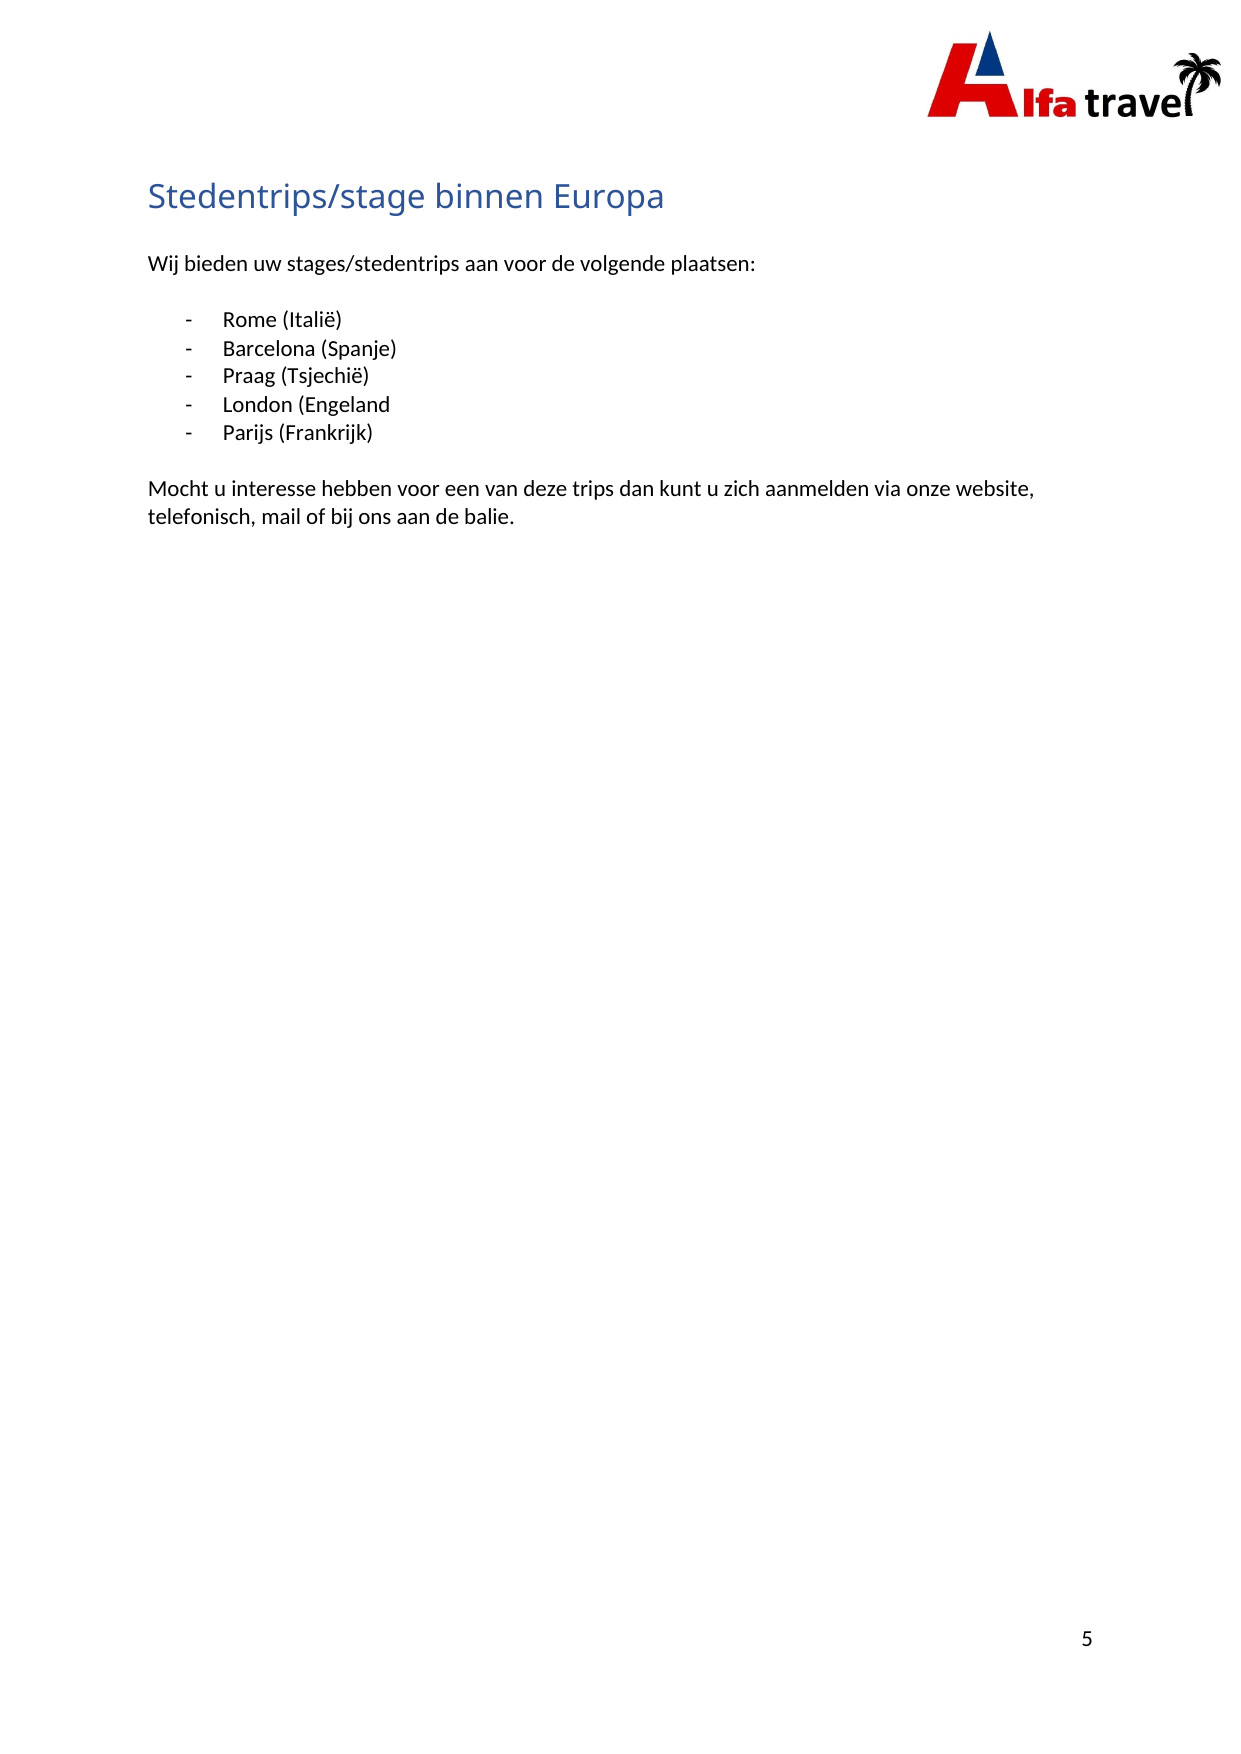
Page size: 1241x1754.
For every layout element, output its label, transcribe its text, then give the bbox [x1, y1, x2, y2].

list Barcelona (Spanje) [185, 334, 1093, 362]
list Rome (Italië) [185, 306, 1093, 334]
text Mocht u interesse hebben voor een van deze trips dan kunt u zich aanmelden via onze website, telefonisch, mail of bij ons aan de balie. [148, 474, 1093, 530]
list Parijs (Frankrijk) [185, 418, 1093, 446]
list Praag (Tsjechië) [185, 362, 1093, 390]
picture [925, 27, 1225, 124]
text Wij bieden uw stages/stedentrips aan voor de volgende plaatsen: [148, 249, 1093, 278]
list London (Engeland [185, 390, 1093, 418]
subtitle Stedentrips/stage binnen Europa [148, 173, 1093, 218]
